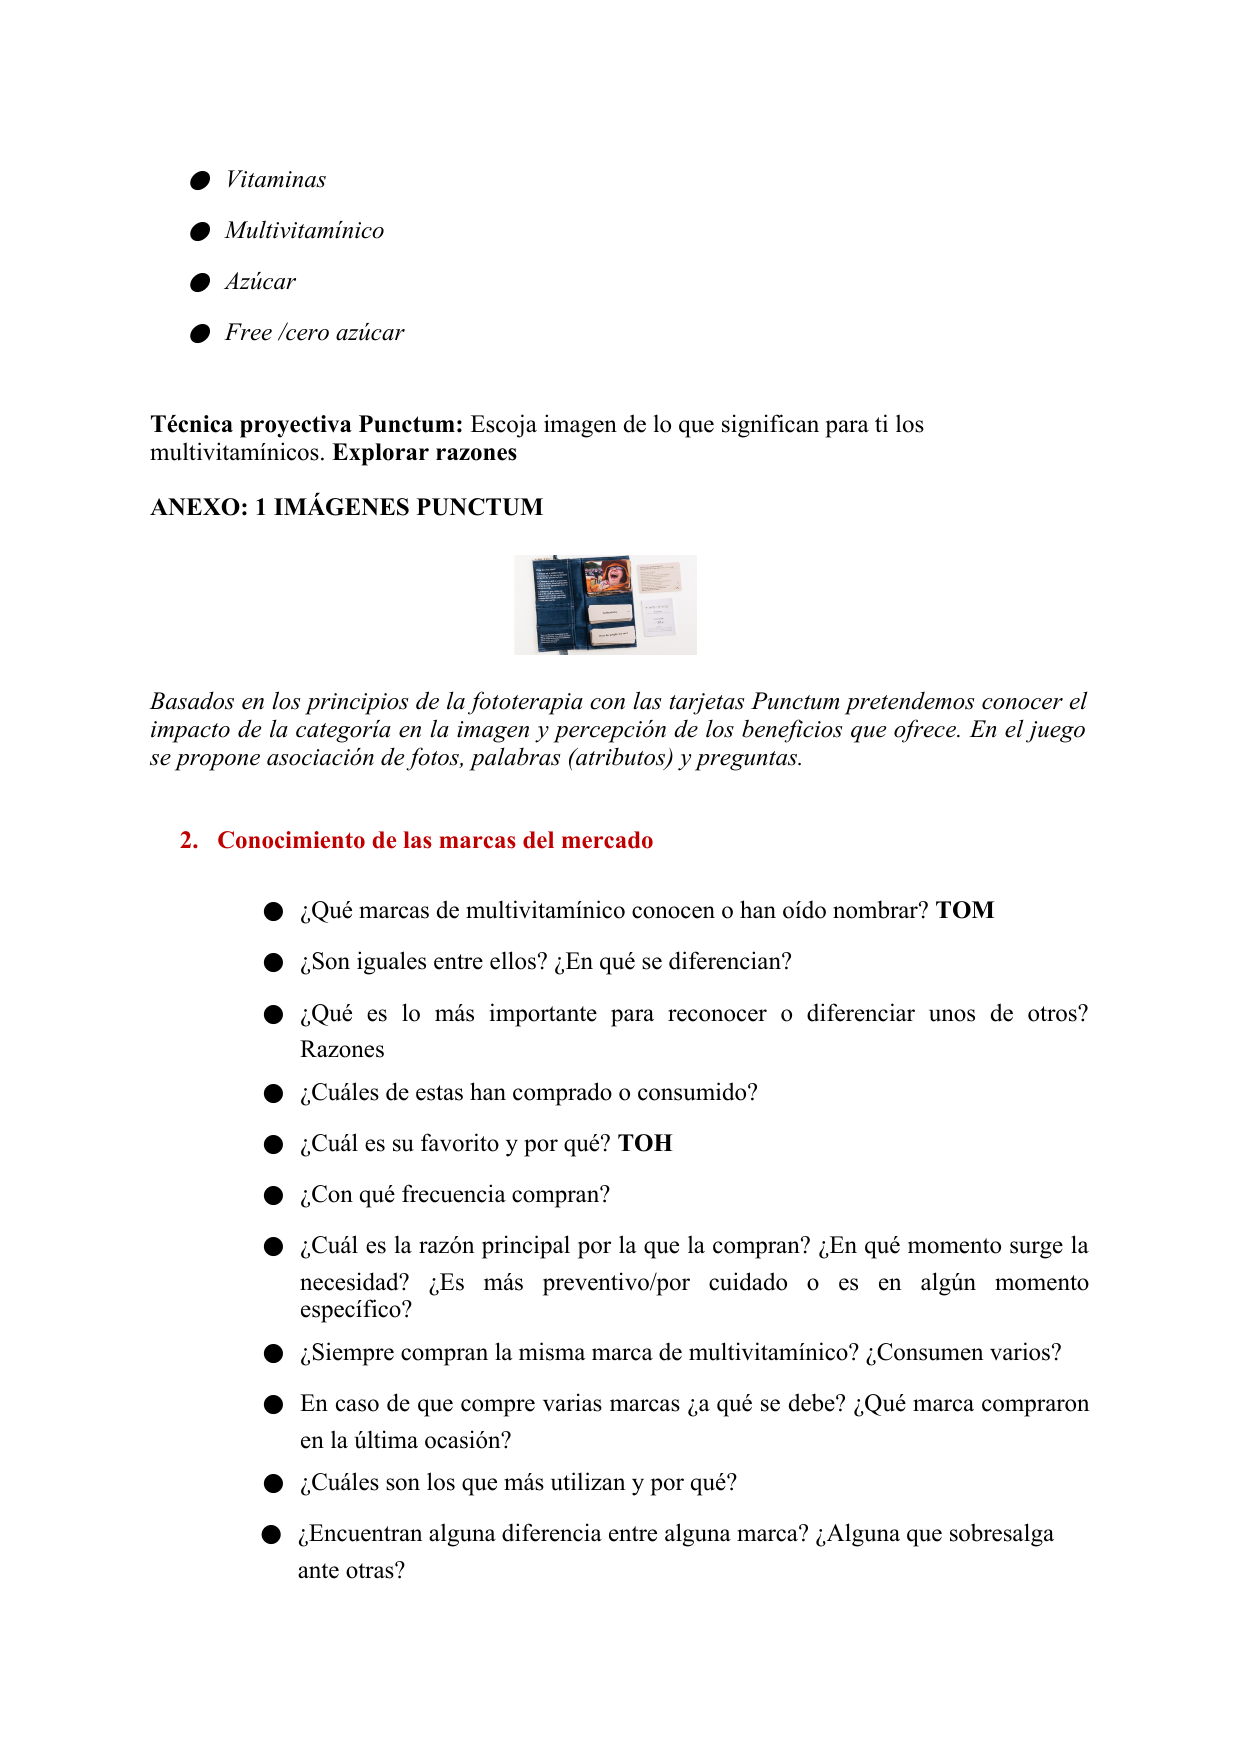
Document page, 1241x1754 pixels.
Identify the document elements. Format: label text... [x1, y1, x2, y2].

list Vitaminas [187, 150, 1090, 201]
picture [514, 555, 697, 655]
list ¿Qué es lo más importante para reconocer o diferenciar unos de otros? Razones [262, 984, 1090, 1063]
list ¿Cuáles de estas han comprado o consumido? [262, 1063, 1090, 1114]
list ¿Cuáles son los que más utilizan y por qué? [262, 1453, 1090, 1505]
list ¿Cuál es su favorito y por qué? TOH [262, 1114, 1090, 1165]
list Multivitamínico [187, 201, 1090, 252]
list En caso de que compre varias marcas ¿a qué se debe? ¿Qué marca compraron en la última ocasión? [262, 1374, 1090, 1453]
text Técnica proyectiva Punctum: Escoja imagen de lo que significan para ti los multivitamínicos. Explorar razones [150, 410, 1090, 466]
list ¿Son iguales entre ellos? ¿En qué se diferencian? [262, 933, 1090, 984]
list Azúcar [187, 252, 1090, 304]
text ANEXO: 1 IMÁGENES PUNCTUM [150, 493, 1090, 521]
list ¿Con qué frecuencia compran? [262, 1165, 1090, 1217]
list ¿Qué marcas de multivitamínico conocen o han oído nombrar? TOM [262, 881, 1090, 933]
list ¿Cuál es la razón principal por la que la compran? ¿En qué momento surge la necesidad? ¿Es más preventivo/por cuidado o es en algún momento específico? [262, 1217, 1090, 1323]
list ¿Encuentran alguna diferencia entre alguna marca? ¿Alguna que sobresalga ante otras? [260, 1505, 1090, 1584]
text Basados en los principios de la fototerapia con las tarjetas Punctum pretendemos conocer el impacto de la categoría en la imagen y percepción de los beneficios que ofrece. En el juego se propone asociación de fotos, palabras (atributos) y preguntas. [150, 687, 1090, 771]
list Conocimiento de las marcas del mercado [179, 826, 1090, 854]
list Free /cero azúcar [187, 304, 1090, 355]
list ¿Siempre compran la misma marca de multivitamínico? ¿Consumen varios? [262, 1323, 1090, 1374]
